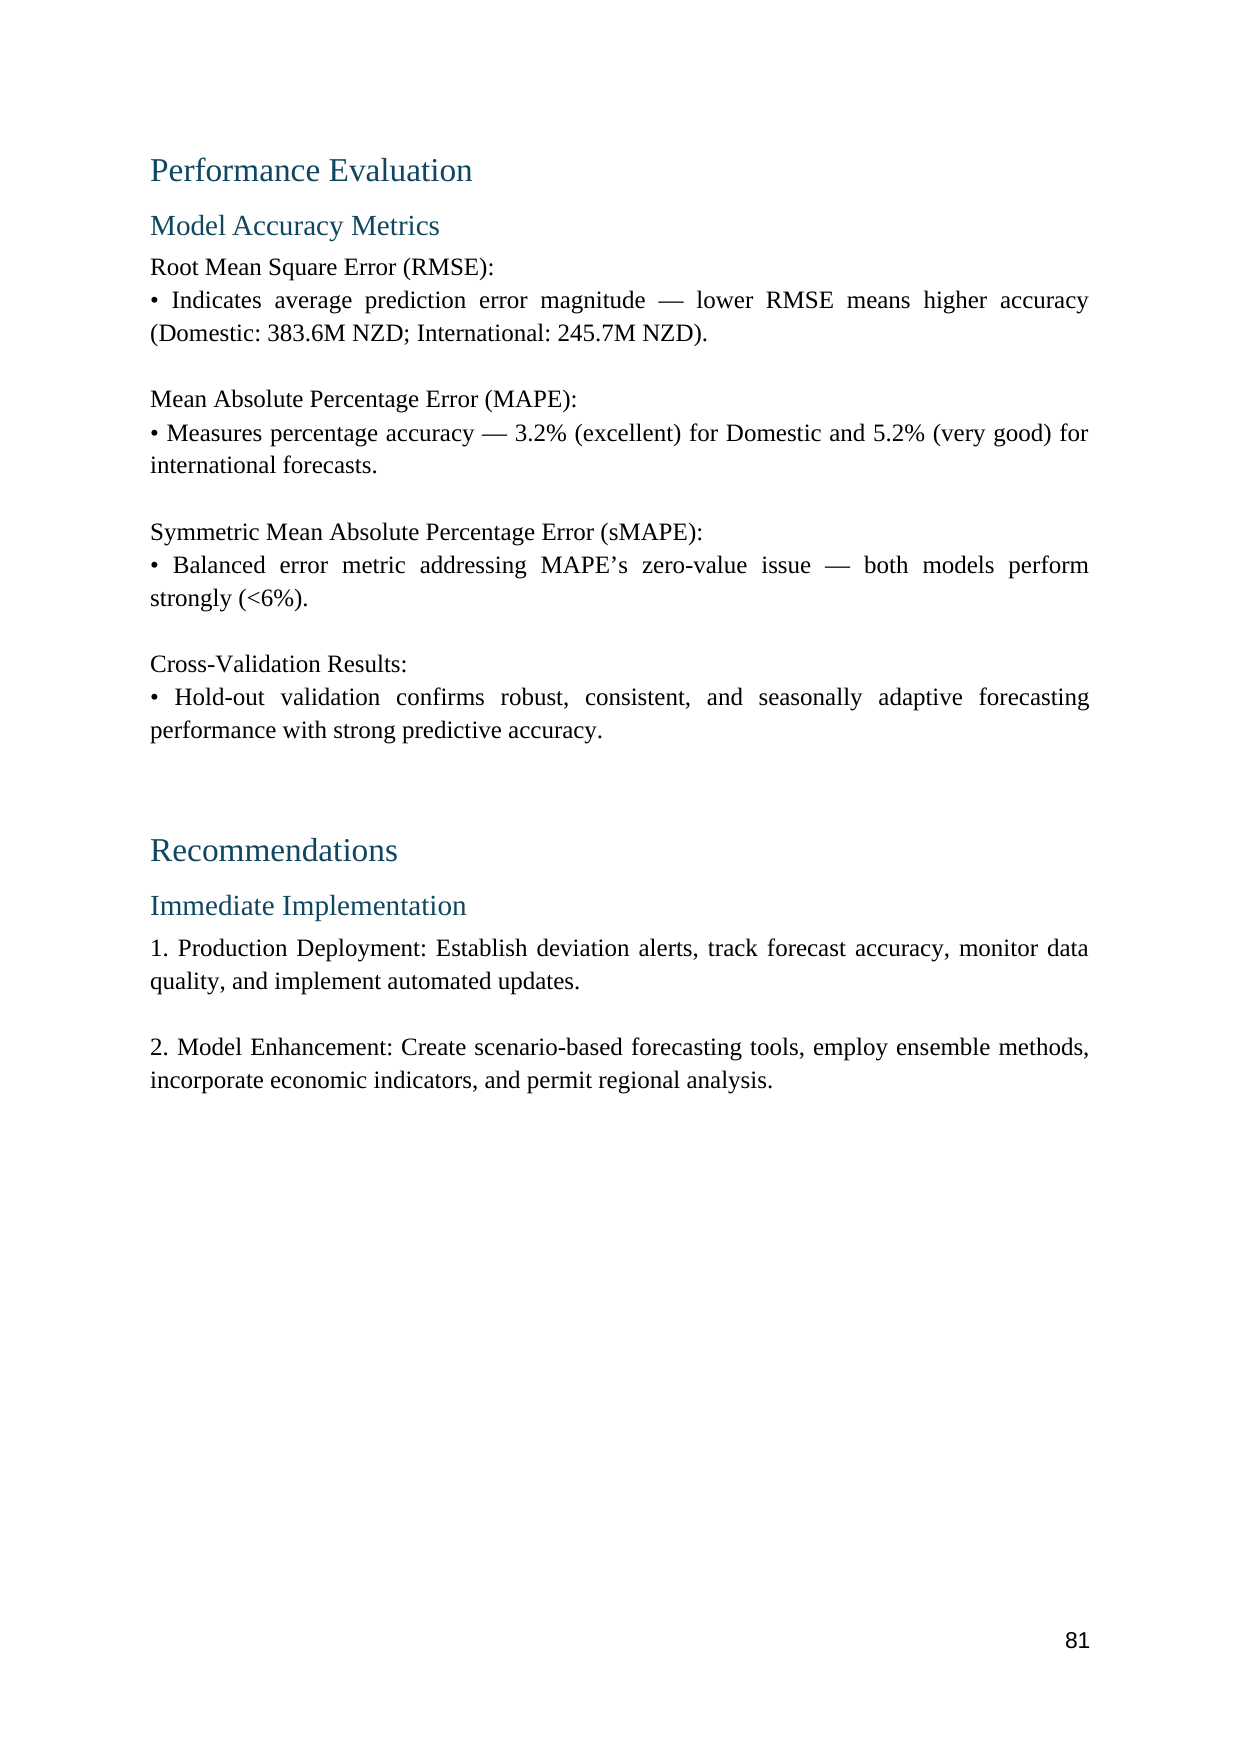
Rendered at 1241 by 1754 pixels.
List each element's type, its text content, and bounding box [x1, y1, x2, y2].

text • Measures percentage accuracy — 3.2% (excellent) for Domestic and 5.2% (very good) for international forecasts. [150, 418, 1090, 479]
text • Indicates average prediction error magnitude — lower RMSE means higher accuracy (Domestic: 383.6M NZD; International: 245.7M NZD). [150, 286, 1090, 347]
subtitle Immediate Implementation [150, 888, 1090, 922]
text Mean Absolute Percentage Error (MAPE): [150, 384, 1090, 413]
text • Balanced error metric addressing MAPE’s zero-value issue — both models perform strongly (<6%). [150, 550, 1090, 611]
subtitle Recommendations [150, 831, 1090, 869]
text • Hold-out validation confirms robust, consistent, and seasonally adaptive forecasting performance with strong predictive accuracy. [150, 682, 1090, 743]
text 1. Production Deployment: Establish deviation alerts, track forecast accuracy, monitor data quality, and implement automated updates. [150, 933, 1090, 995]
text Root Mean Square Error (RMSE): [150, 252, 1090, 281]
subtitle Performance Evaluation [150, 150, 1090, 188]
text Symmetric Mean Absolute Percentage Error (sMAPE): [150, 517, 1090, 545]
subtitle Model Accuracy Metrics [150, 208, 1090, 242]
text 2. Model Enhancement: Create scenario-based forecasting tools, employ ensemble methods, incorporate economic indicators, and permit regional analysis. [150, 1032, 1090, 1094]
text Cross-Validation Results: [150, 649, 1090, 677]
